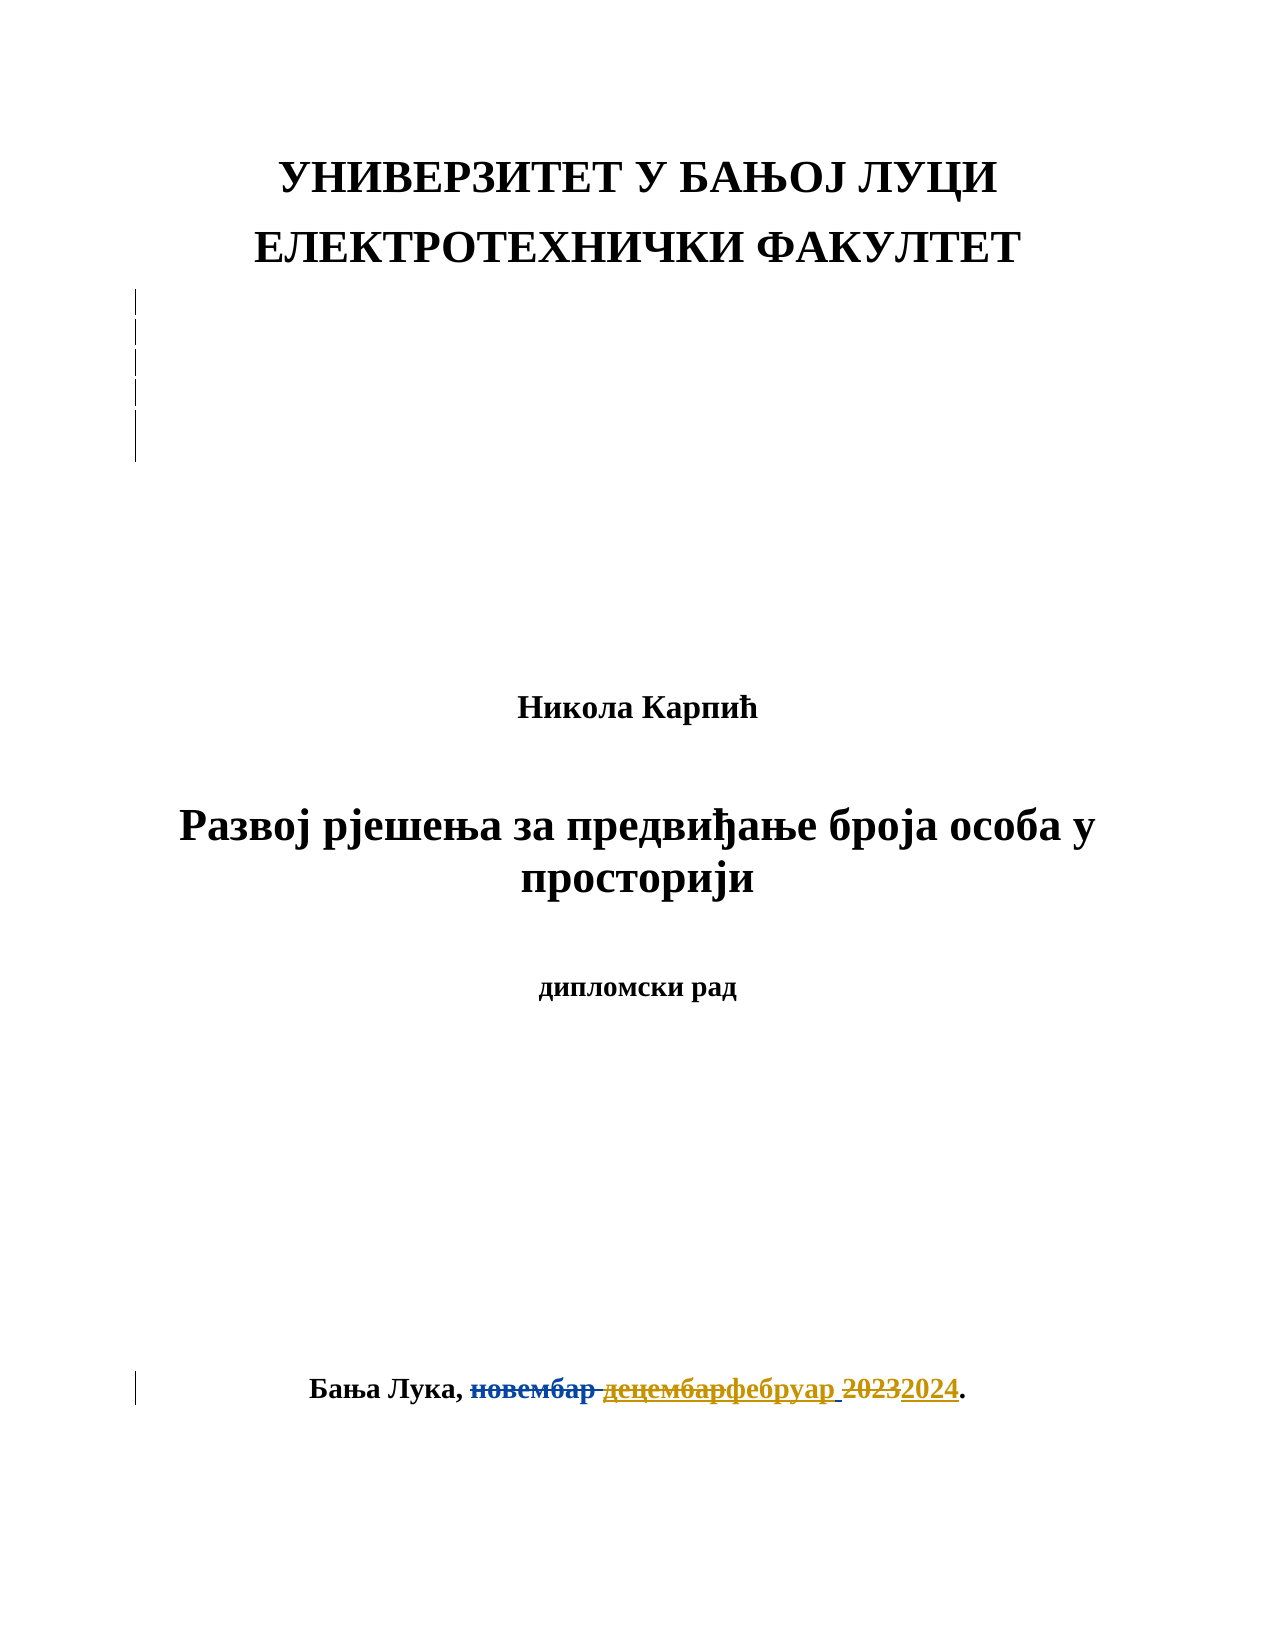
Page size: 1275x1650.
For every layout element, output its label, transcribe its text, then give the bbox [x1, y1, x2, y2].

text УНИВЕРЗИТЕТ У БАЊОЈ ЛУЦИ [150, 150, 1125, 203]
text Никола Карпић [150, 687, 1125, 725]
text Бања Лука, . [150, 1371, 1125, 1404]
text Развој рјешења за предвиђање броја особа у просторији [150, 797, 1125, 902]
text дипломски рад [150, 969, 1125, 1003]
text ЕЛЕКТРОТЕХНИЧКИ ФАКУЛТЕТ [150, 219, 1125, 272]
